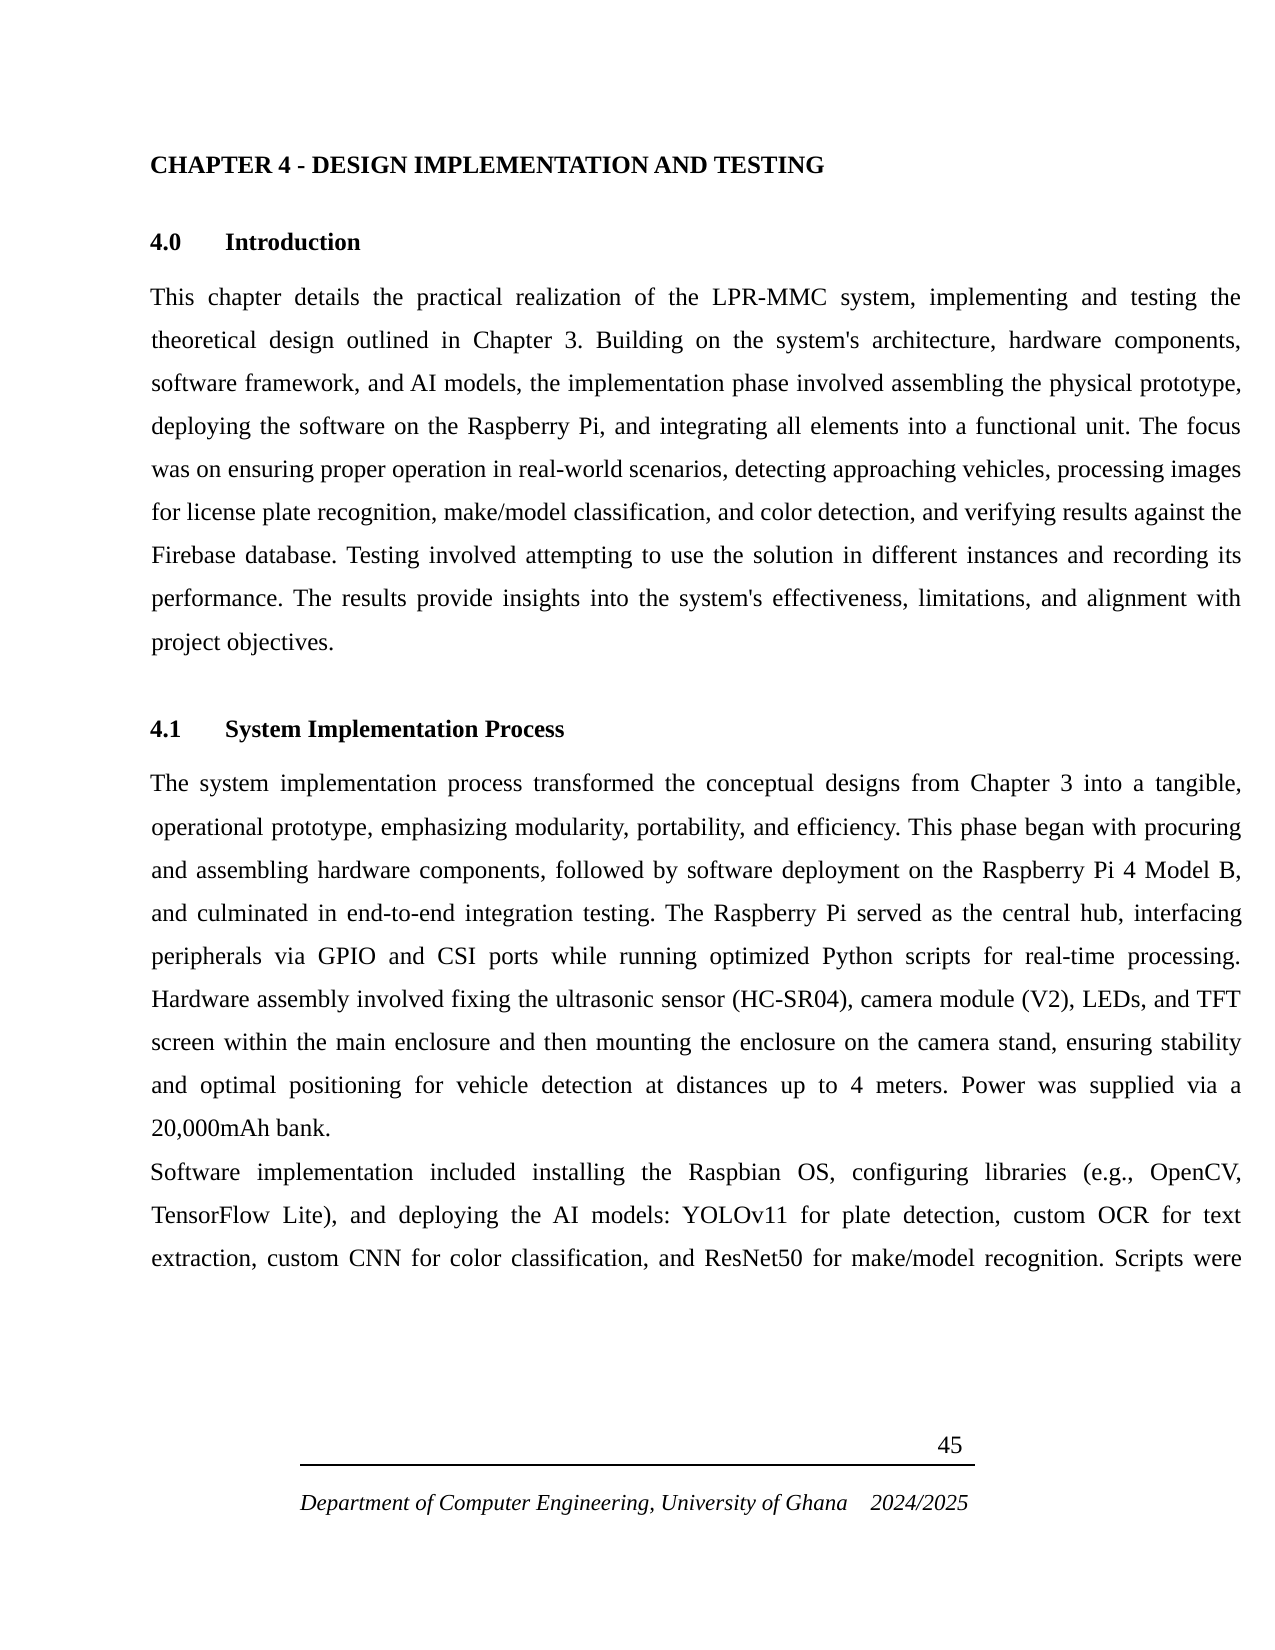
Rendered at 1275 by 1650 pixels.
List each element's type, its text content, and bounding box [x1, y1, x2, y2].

text The system implementation process transformed the conceptual designs from Chapter 3 into a tangible, operational prototype, emphasizing modularity, portability, and efficiency. This phase began with procuring and assembling hardware components, followed by software deployment on the Raspberry Pi 4 Model B, and culminated in end-to-end integration testing. The Raspberry Pi served as the central hub, interfacing peripherals via GPIO and CSI ports while running optimized Python scripts for real-time processing. Hardware assembly involved fixing the ultrasonic sensor (HC-SR04), camera module (V2), LEDs, and TFT screen within the main enclosure and then mounting the enclosure on the camera stand, ensuring stability and optimal positioning for vehicle detection at distances up to 4 meters. Power was supplied via a 20,000mAh bank. [150, 768, 1243, 1142]
text This chapter details the practical realization of the LPR-MMC system, implementing and testing the theoretical design outlined in Chapter 3. Building on the system's architecture, hardware components, software framework, and AI models, the implementation phase involved assembling the physical prototype, deploying the software on the Raspberry Pi, and integrating all elements into a functional unit. The focus was on ensuring proper operation in real-world scenarios, detecting approaching vehicles, processing images for license plate recognition, make/model classification, and color detection, and verifying results against the Firebase database. Testing involved attempting to use the solution in different instances and recording its performance. The results provide insights into the system's effectiveness, limitations, and alignment with project objectives. [150, 282, 1243, 655]
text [150, 1157, 1243, 1272]
subtitle 4.0 Introduction [150, 227, 1242, 256]
subtitle 4.1 System Implementation Process [150, 714, 1242, 742]
subtitle CHAPTER 4 - DESIGN IMPLEMENTATION AND TESTING [150, 150, 1242, 179]
